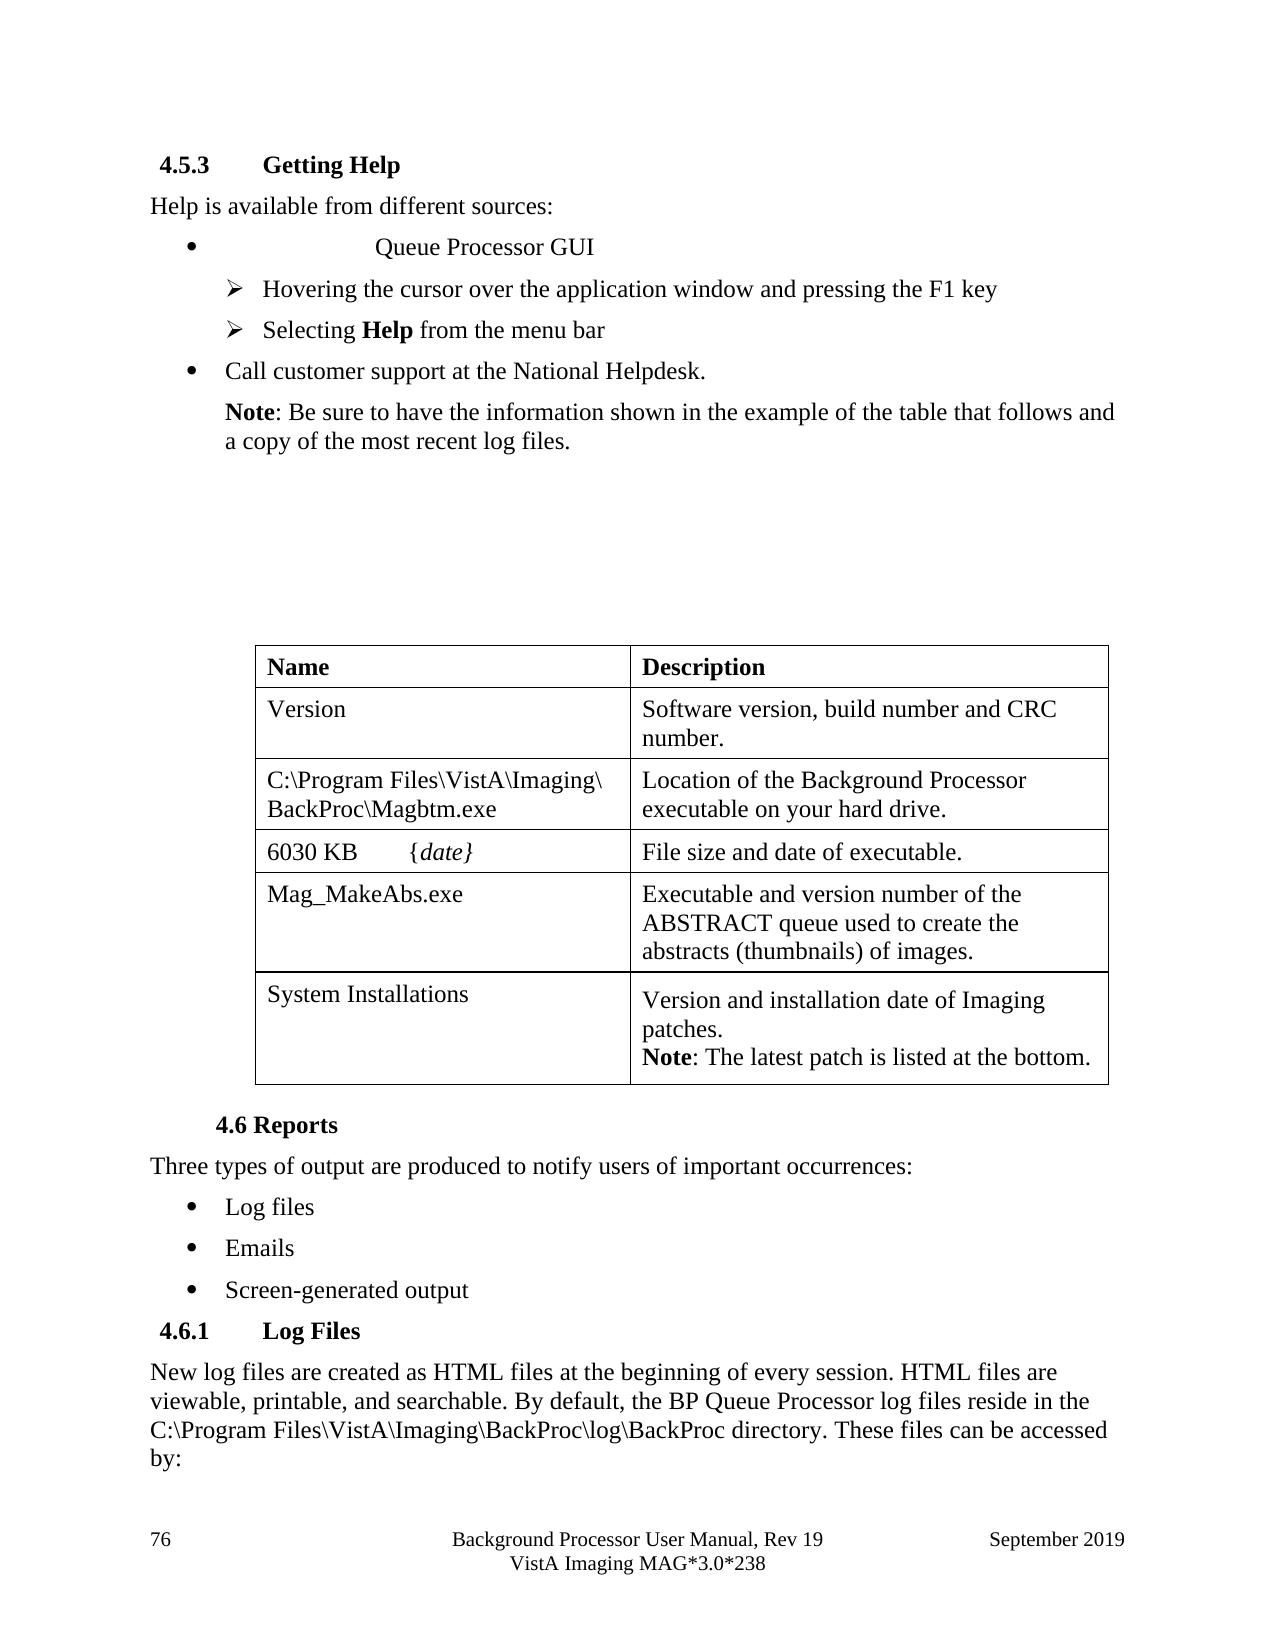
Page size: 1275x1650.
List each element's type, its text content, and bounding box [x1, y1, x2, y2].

subtitle Log Files [159, 1316, 1125, 1345]
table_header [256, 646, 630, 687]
text Three types of output are produced to notify users of important occurrences: [150, 1151, 1125, 1180]
text Note: Be sure to have the information shown in the example of the table that follows and a copy of the most recent log files. [225, 397, 1125, 455]
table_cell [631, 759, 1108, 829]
list Hovering the cursor over the application window and pressing the F1 key [225, 274, 1125, 302]
list Call customer support at the National Helpdesk. [187, 356, 1125, 385]
subtitle Getting Help [159, 150, 1125, 179]
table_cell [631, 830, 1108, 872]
list Screen-generated output [187, 1275, 1125, 1303]
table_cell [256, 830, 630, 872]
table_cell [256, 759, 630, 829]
subtitle Reports [216, 1110, 1125, 1138]
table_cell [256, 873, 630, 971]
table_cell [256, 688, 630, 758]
list Emails [187, 1233, 1125, 1262]
list Queue Processor GUI [187, 232, 1125, 261]
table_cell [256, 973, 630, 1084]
list Selecting Help from the menu bar [225, 315, 1125, 344]
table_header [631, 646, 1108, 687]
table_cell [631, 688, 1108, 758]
list Log files [187, 1192, 1125, 1221]
text Help is available from different sources: [150, 191, 1125, 220]
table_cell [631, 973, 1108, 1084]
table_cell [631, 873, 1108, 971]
text New log files are created as HTML files at the beginning of every session. HTML files are viewable, printable, and searchable. By default, the BP Queue Processor log files reside in the C:\Program Files\VistA\Imaging\BackProc\log\BackProc directory. These files can be accessed by: [150, 1357, 1125, 1472]
